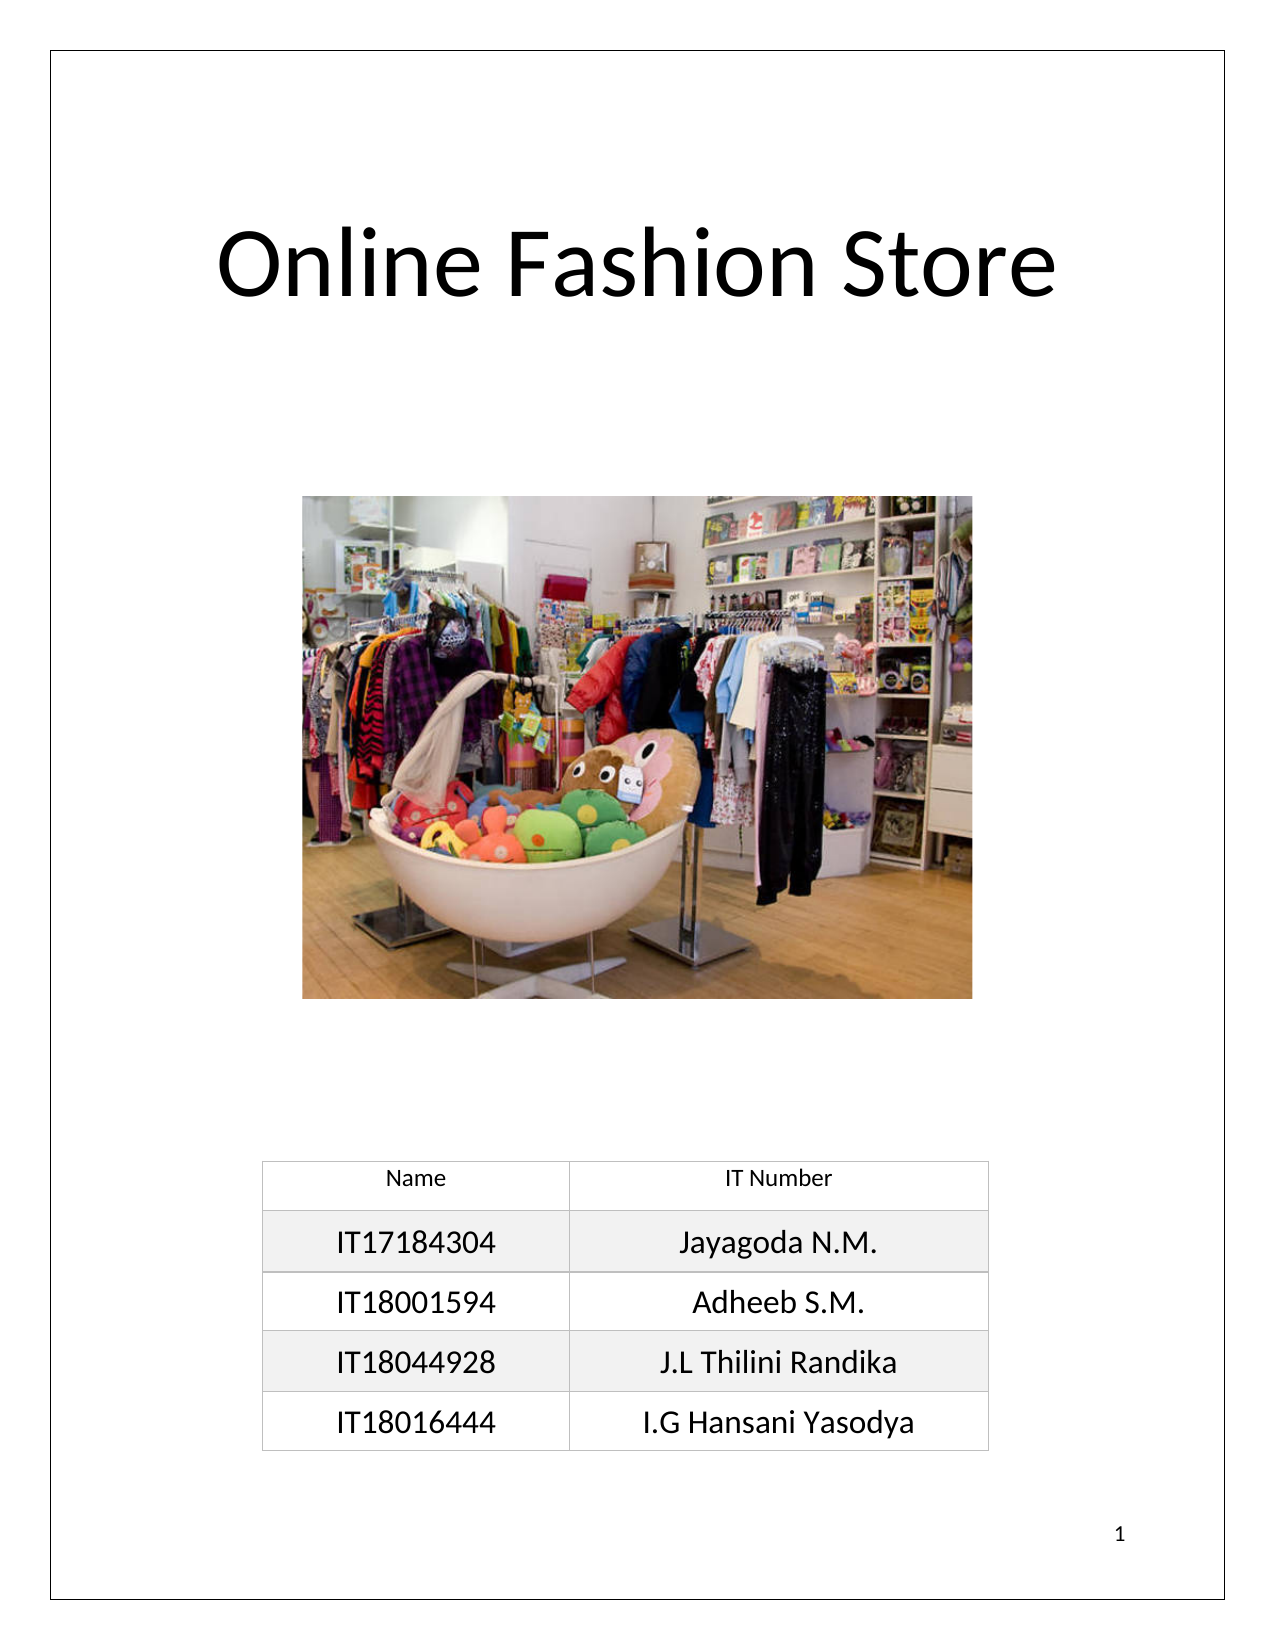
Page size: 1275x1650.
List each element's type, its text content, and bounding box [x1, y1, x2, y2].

table_cell Adheeb S.M. [570, 1273, 988, 1330]
table_cell IT18001594 [263, 1273, 569, 1330]
table_header Name [263, 1162, 569, 1210]
picture [302, 496, 973, 999]
table_cell IT18044928 [263, 1331, 569, 1391]
table_cell I.G Hansani Yasodya [570, 1392, 988, 1450]
table_cell IT18016444 [263, 1392, 569, 1450]
table_header IT Number [570, 1162, 988, 1210]
table_cell IT17184304 [263, 1211, 569, 1271]
table_cell J.L Thilini Randika [570, 1331, 988, 1391]
text Online Fashion Store [150, 199, 1125, 322]
table_cell Jayagoda N.M. [570, 1211, 988, 1271]
